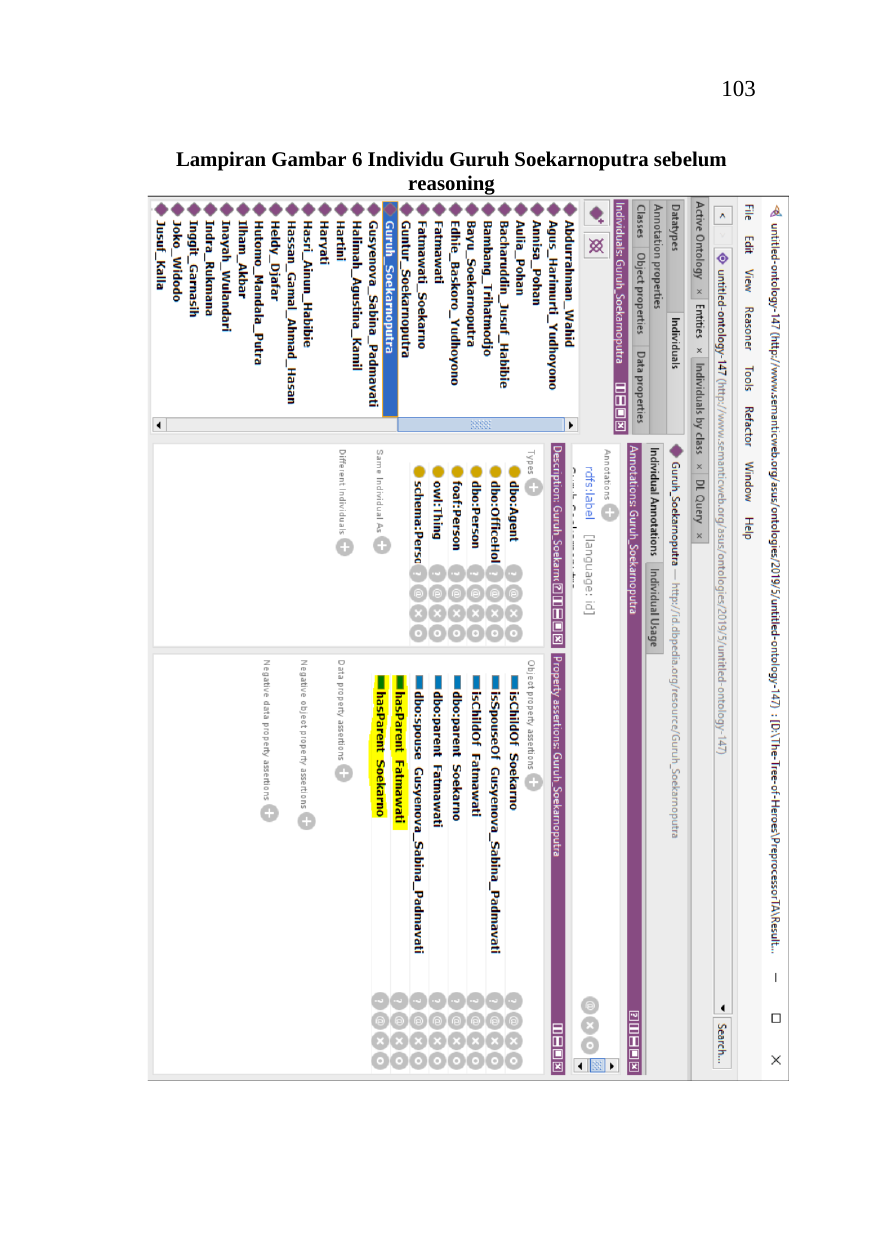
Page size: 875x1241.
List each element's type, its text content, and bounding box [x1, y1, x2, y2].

text Lampiran Gambar 6 Individu Guruh Soekarnoputra sebelum reasoning [147, 147, 756, 195]
picture [148, 197, 789, 1080]
